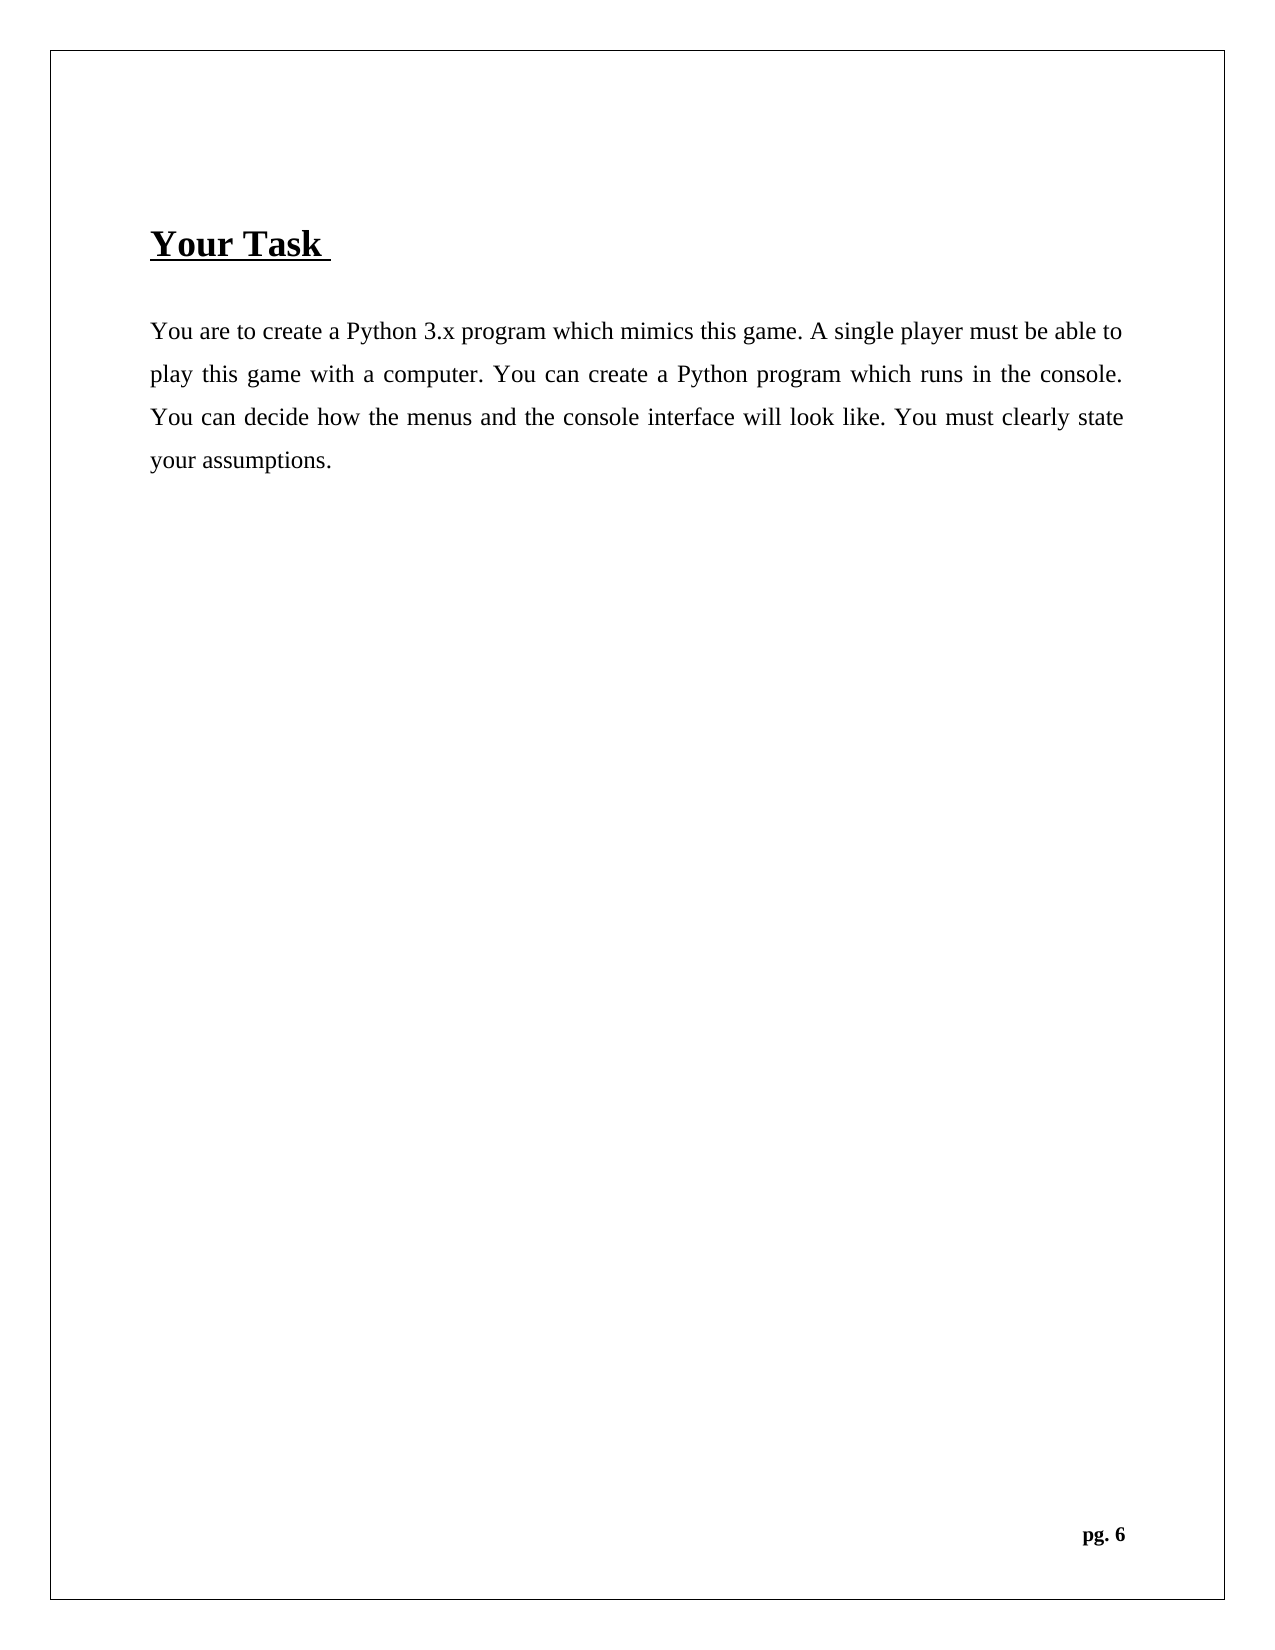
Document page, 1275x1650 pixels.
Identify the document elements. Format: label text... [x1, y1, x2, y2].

text You are to create a Python 3.x program which mimics this game. A single player must be able to play this game with a computer. You can create a Python program which runs in the console. You can decide how the menus and the console interface will look like. You must clearly state your assumptions. [150, 316, 1125, 474]
subtitle Your Task [150, 222, 1125, 265]
